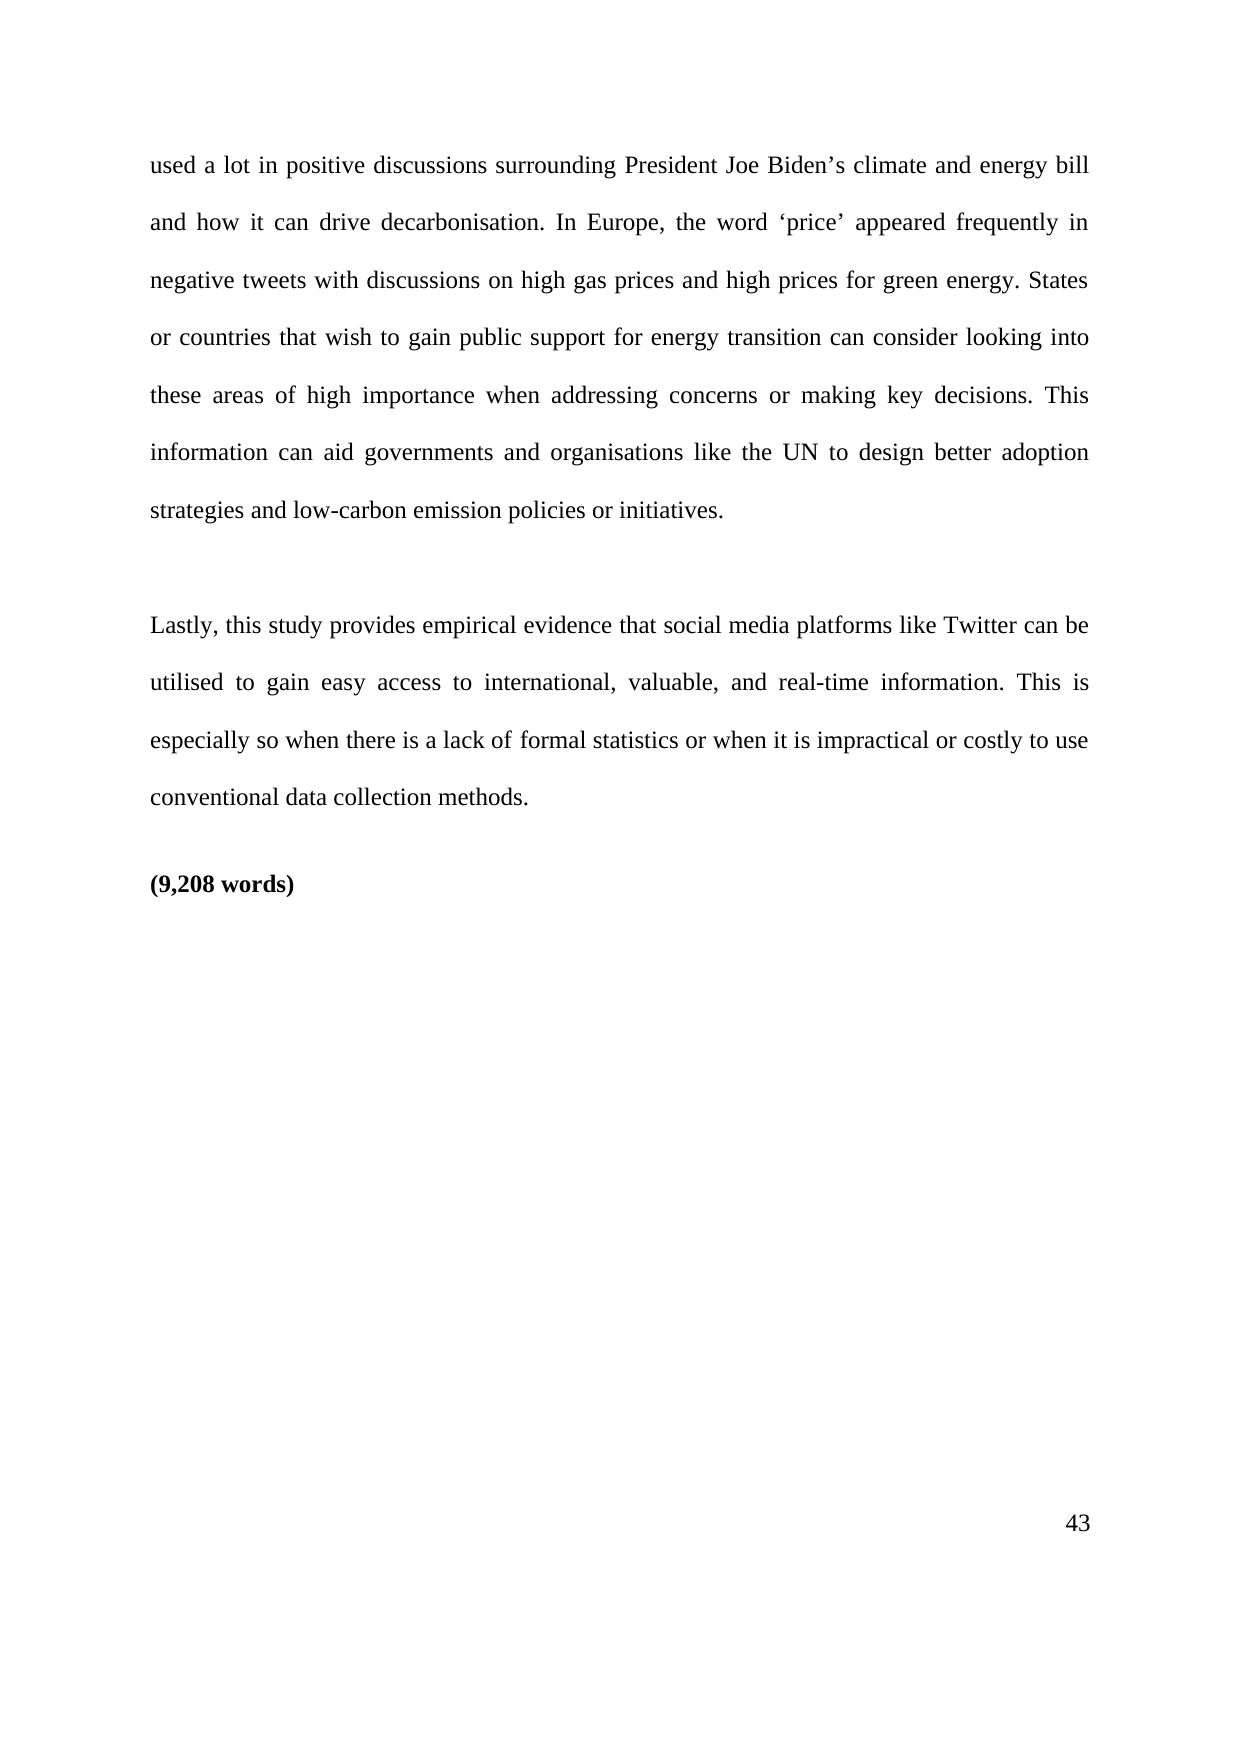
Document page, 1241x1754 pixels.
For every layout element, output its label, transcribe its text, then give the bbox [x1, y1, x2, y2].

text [150, 150, 1090, 524]
text Lastly, this study provides empirical evidence that social media platforms like Twitter can be utilised to gain easy access to international, valuable, and real-time information. This is especially so when there is a lack of formal statistics or when it is impractical or costly to use conventional data collection methods. [150, 610, 1090, 811]
text (9,208 words) [150, 869, 1090, 897]
